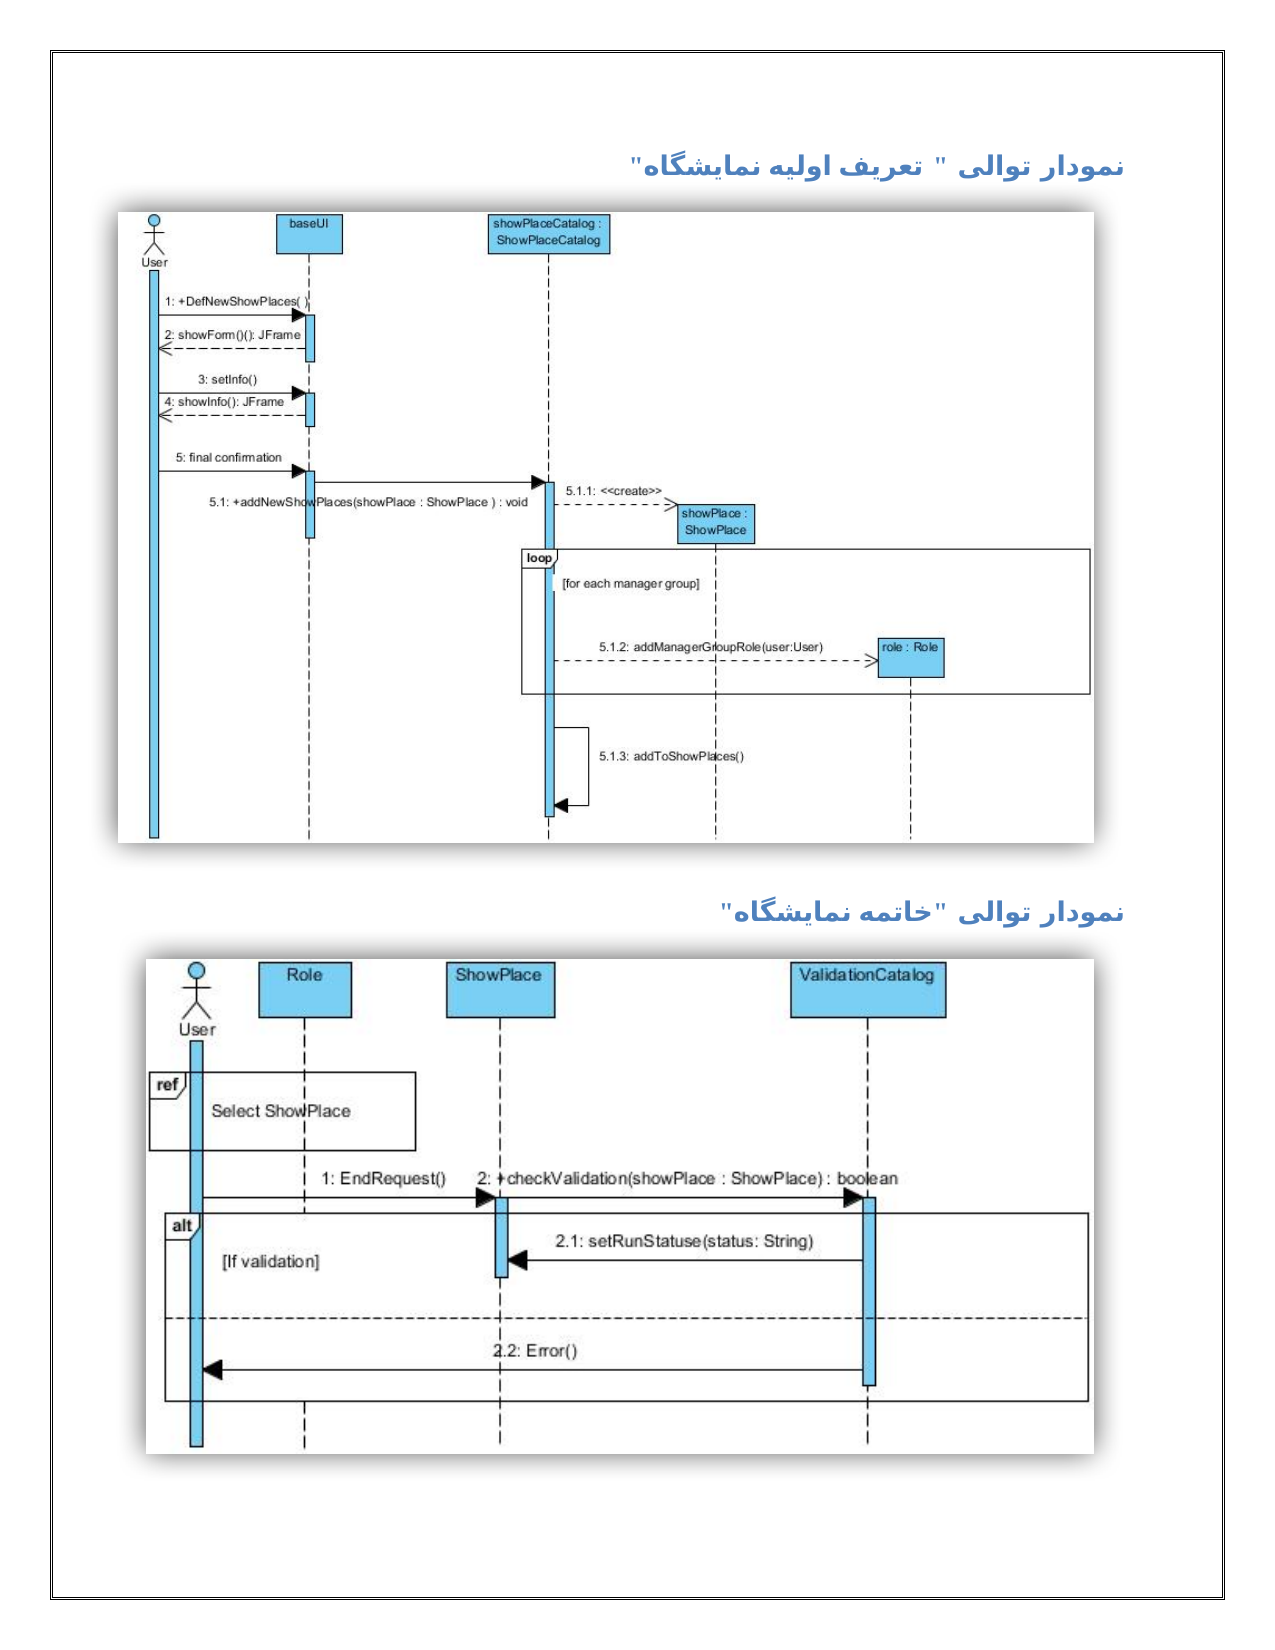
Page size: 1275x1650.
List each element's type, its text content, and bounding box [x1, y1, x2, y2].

subtitle نمودار توالی " تعریف اولیه نمایشگاه" [150, 150, 1125, 182]
picture [146, 959, 1094, 1454]
picture [118, 212, 1094, 843]
subtitle نمودار توالی "خاتمه نمایشگاه" [150, 896, 1125, 928]
